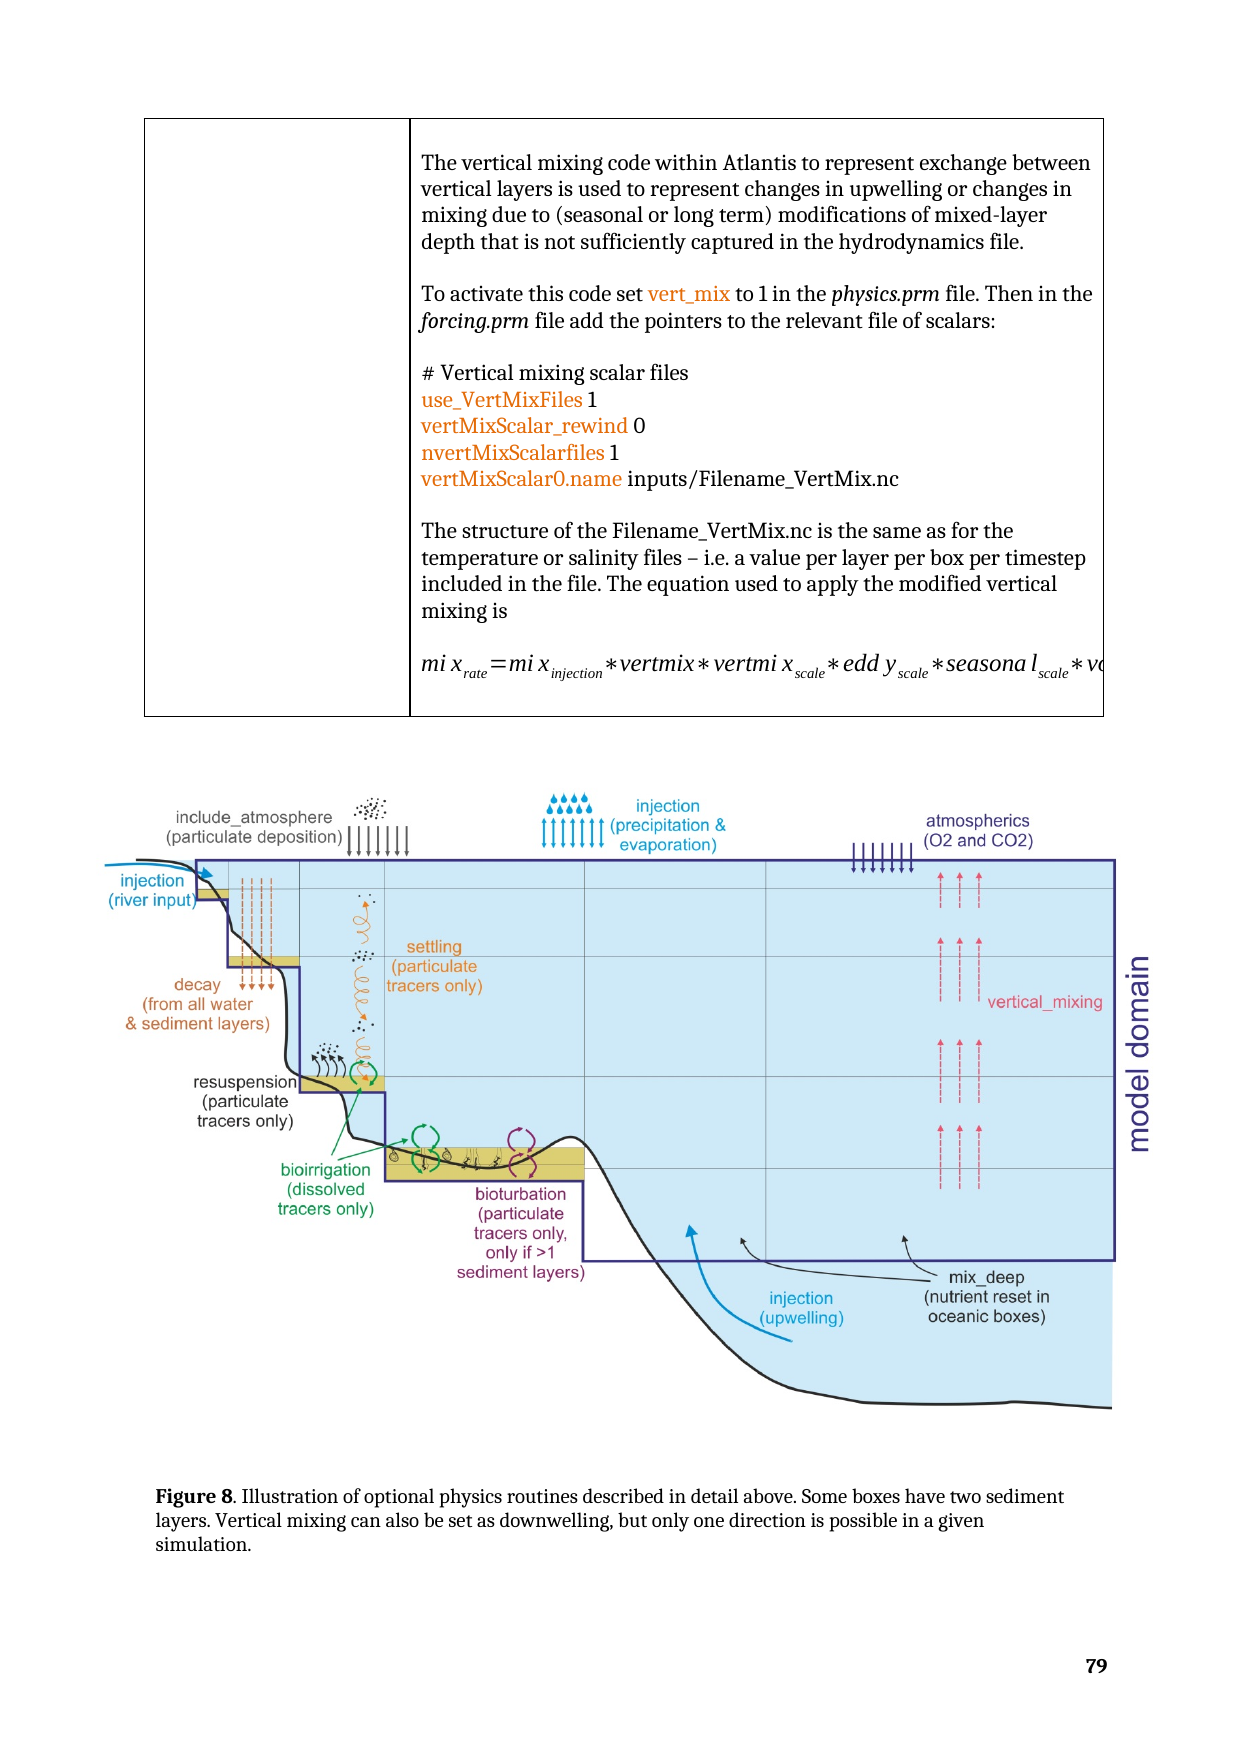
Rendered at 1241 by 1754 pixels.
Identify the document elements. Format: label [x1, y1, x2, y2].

table_cell [145, 119, 409, 716]
table_cell [411, 119, 1103, 716]
table_cell [85, 716, 1207, 1484]
table_cell [144, 1485, 1089, 1607]
picture [96, 777, 1157, 1419]
